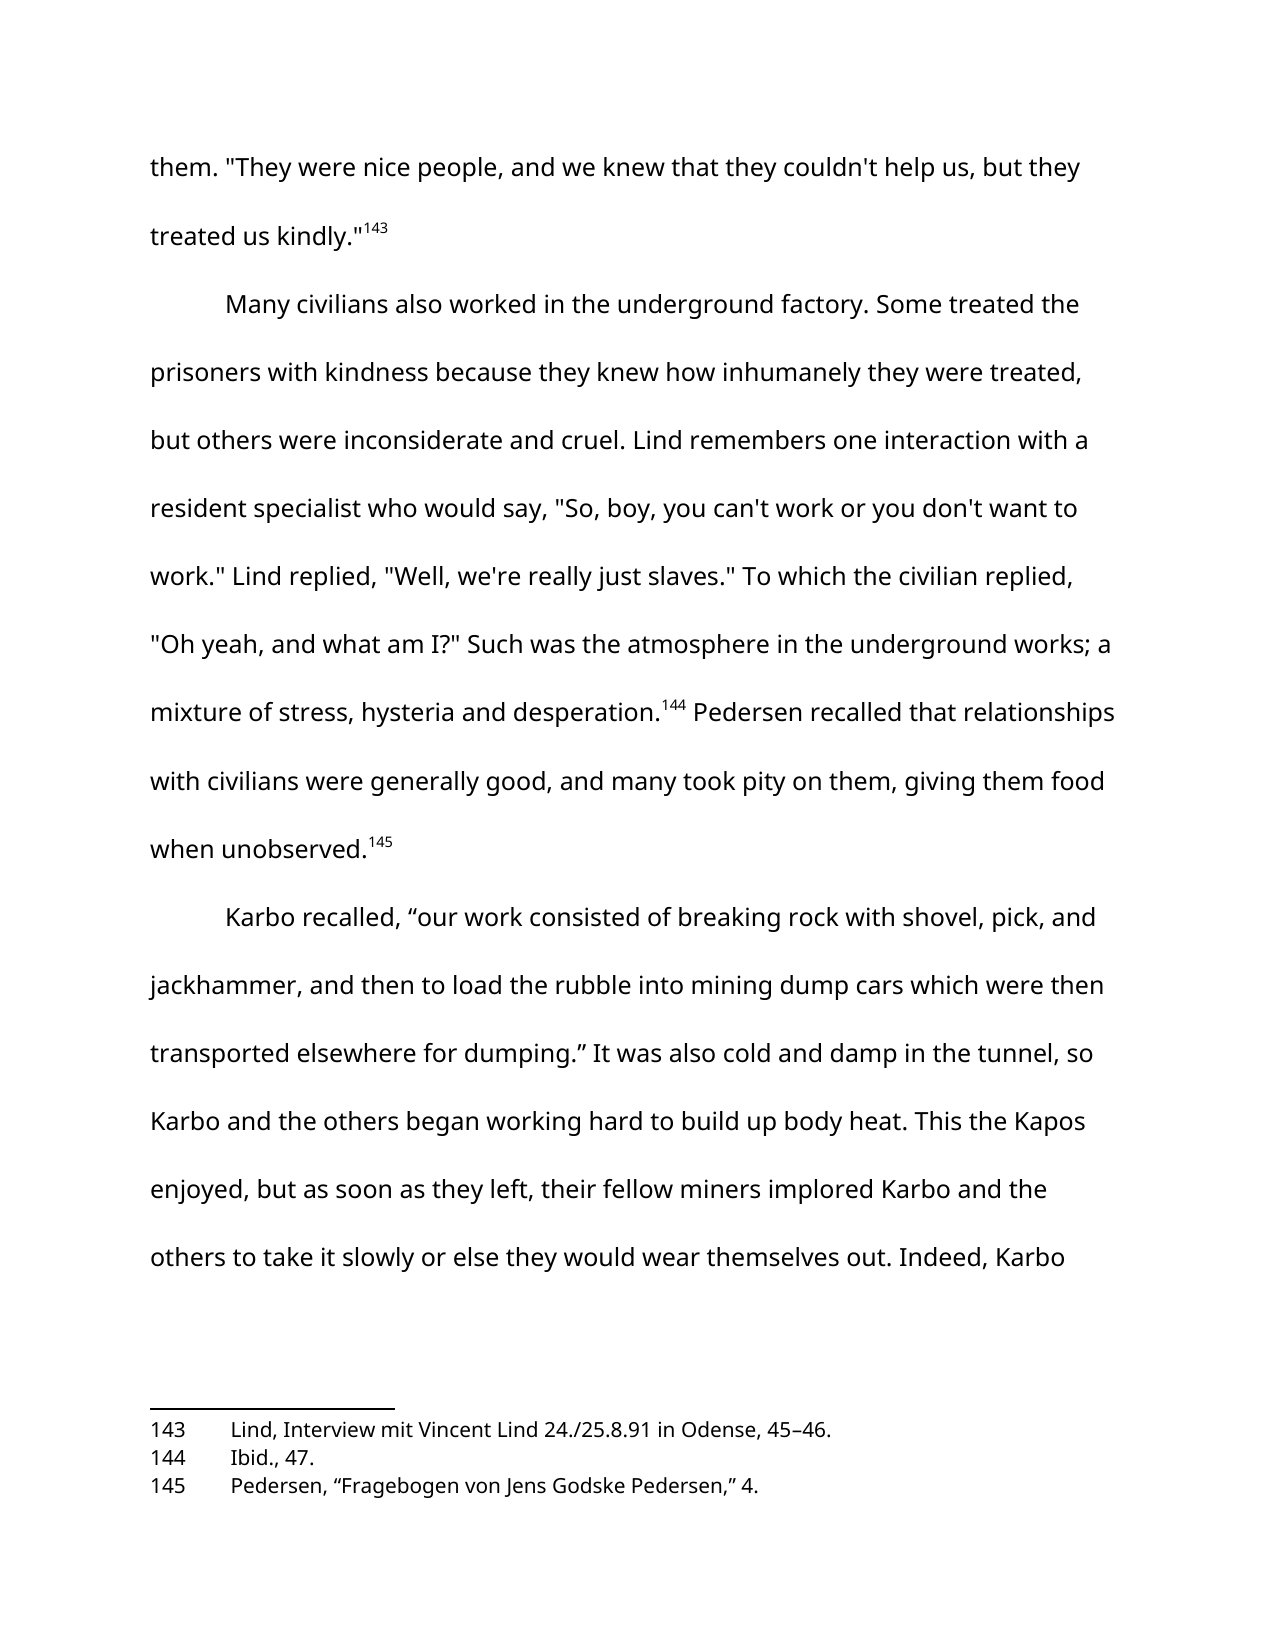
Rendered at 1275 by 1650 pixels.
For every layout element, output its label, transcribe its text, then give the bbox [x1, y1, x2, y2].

text Many civilians also worked in the underground factory. Some treated the prisoners with kindness because they knew how inhumanely they were treated, but others were inconsiderate and cruel. Lind remembers one interaction with a resident specialist who would say, "So, boy, you can't work or you don't want to work." Lind replied, "Well, we're really just slaves." To which the civilian replied, "Oh yeah, and what am I?" Such was the atmosphere in the underground works; a mixture of stress, hysteria and desperation. Pedersen recalled that relationships with civilians were generally good, and many took pity on them, giving them food when unobserved. [150, 286, 1125, 865]
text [150, 899, 1125, 1274]
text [150, 150, 1125, 252]
